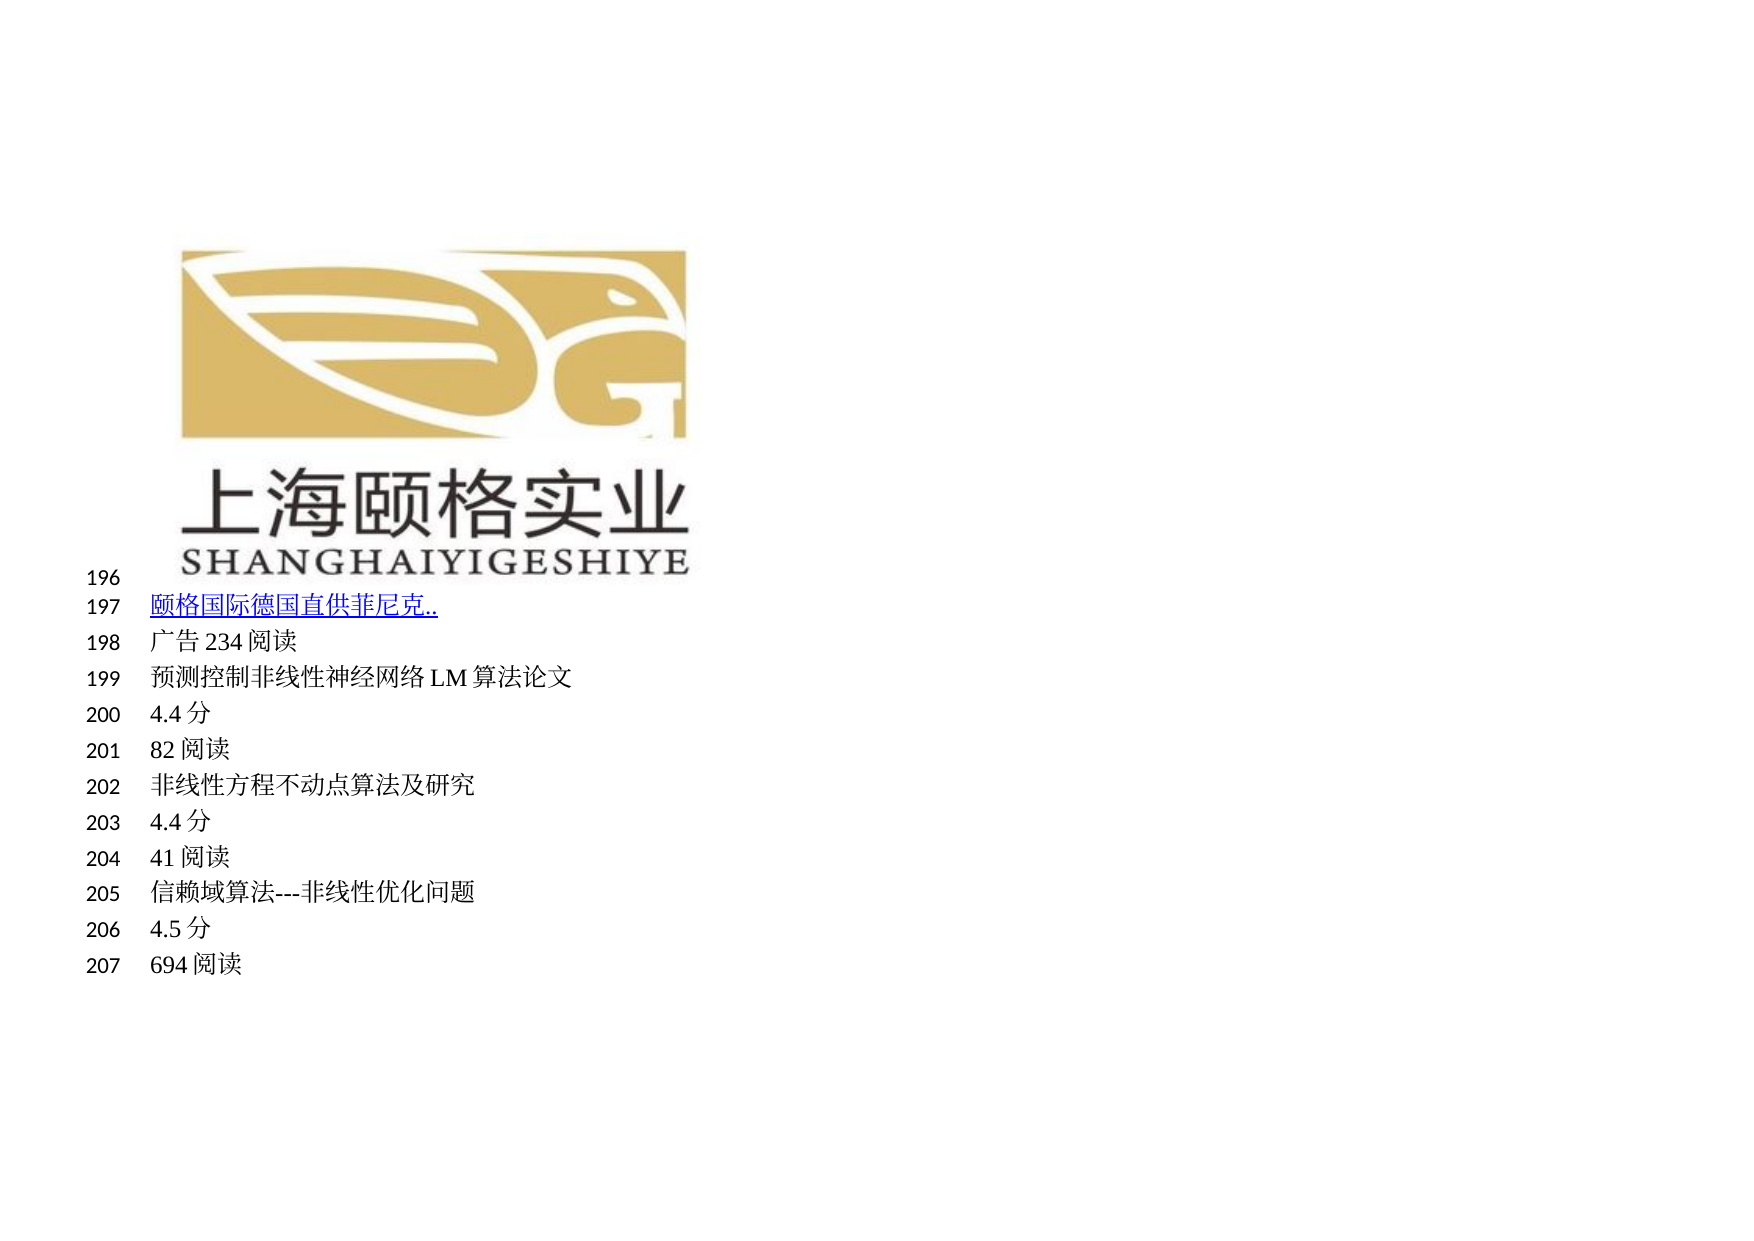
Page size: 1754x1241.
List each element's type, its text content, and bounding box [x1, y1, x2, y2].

text 4.4分 [150, 693, 1604, 729]
picture [150, 233, 716, 586]
text 82阅读 [150, 729, 1604, 765]
text 41阅读 [150, 837, 1604, 873]
text 信赖域算法---非线性优化问题 [150, 873, 1604, 909]
text 颐格国际德国直供菲尼克.. [150, 586, 1604, 622]
text 4.4分 [150, 801, 1604, 837]
text 非线性方程不动点算法及研究 [150, 765, 1604, 801]
text 4.5分 [150, 909, 1604, 945]
text 预测控制非线性神经网络LM算法论文 [150, 657, 1604, 693]
text 广告234阅读 [150, 622, 1604, 657]
text 694阅读 [150, 945, 1604, 981]
